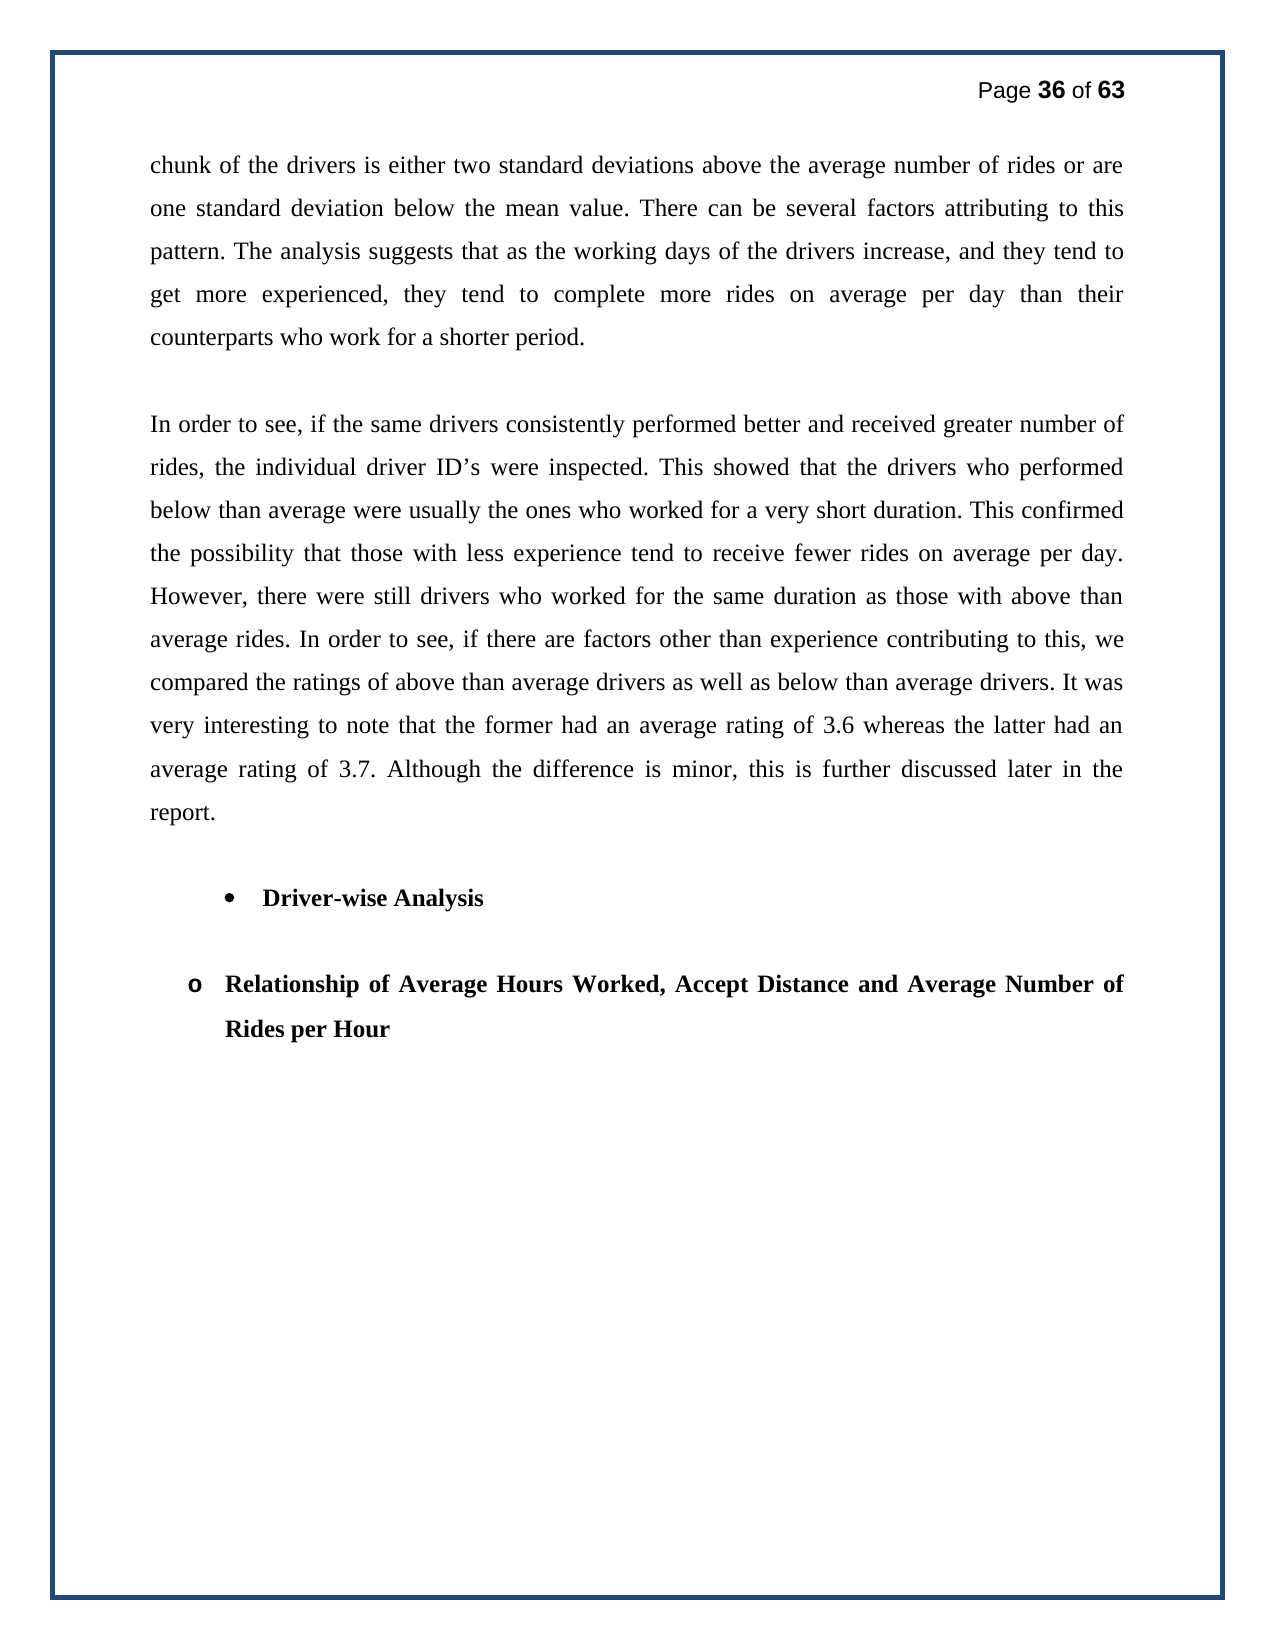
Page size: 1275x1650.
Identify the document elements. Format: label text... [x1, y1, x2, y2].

list Driver-wise Analysis [225, 883, 1125, 912]
list Relationship of Average Hours Worked, Accept Distance and Average Number of Rides per Hour [187, 969, 1125, 1043]
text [150, 150, 1125, 351]
text In order to see, if the same drivers consistently performed better and received greater number of rides, the individual driver ID’s were inspected. This showed that the drivers who performed below than average were usually the ones who worked for a very short duration. This confirmed the possibility that those with less experience tend to receive fewer rides on average per day. However, there were still drivers who worked for the same duration as those with above than average rides. In order to see, if there are factors other than experience contributing to this, we compared the ratings of above than average drivers as well as below than average drivers. It was very interesting to note that the former had an average rating of 3.6 whereas the latter had an average rating of 3.7. Although the difference is minor, this is further discussed later in the report. [150, 409, 1125, 826]
